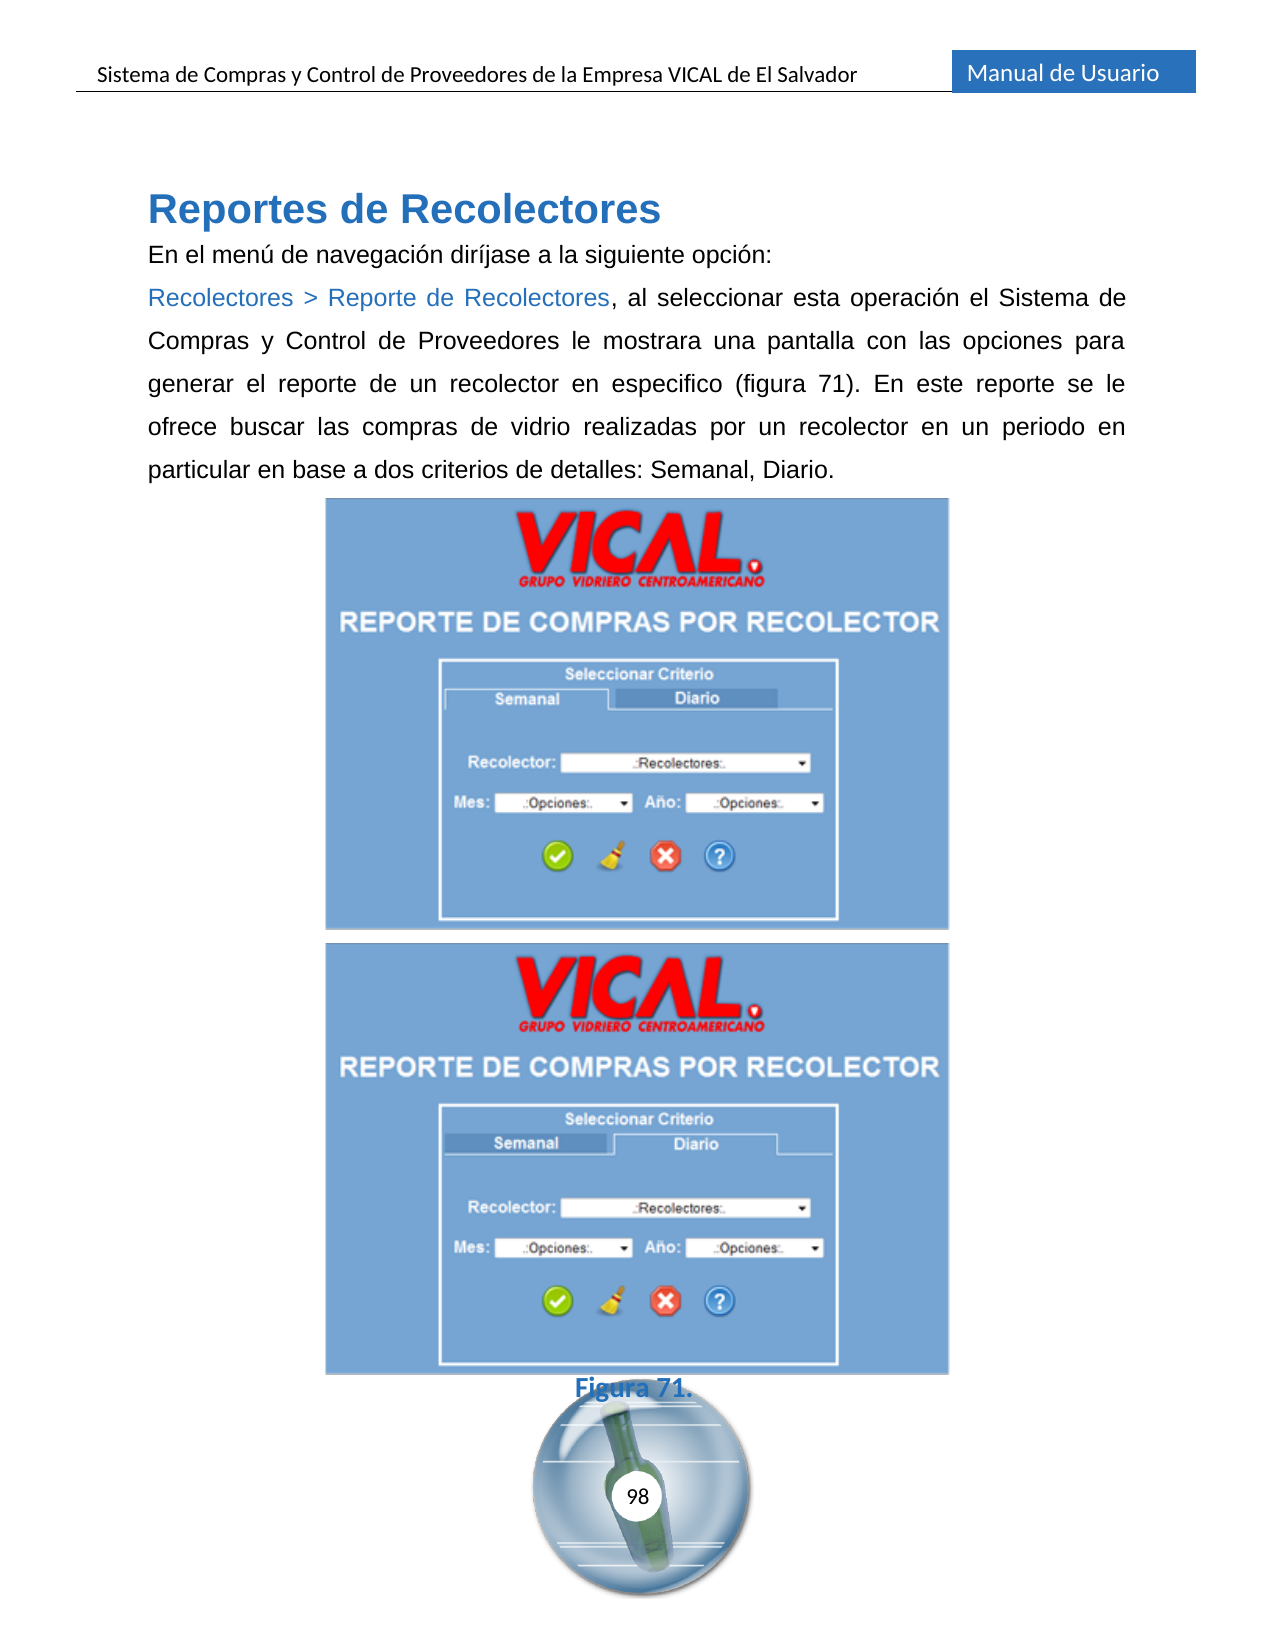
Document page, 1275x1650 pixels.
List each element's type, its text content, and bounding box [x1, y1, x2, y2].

picture [325, 943, 950, 1375]
text En el menú de navegación diríjase a la siguiente opción: [148, 240, 1127, 268]
picture [529, 1376, 755, 1599]
subtitle Reportes de Recolectores [148, 185, 1127, 233]
picture [325, 498, 950, 930]
text Recolectores > Reporte de Recolectores, al seleccionar esta operación el Sistema de Compras y Control de Proveedores le mostrara una pantalla con las opciones para generar el reporte de un recolector en especifico (figura 71). En este reporte se le ofrece buscar las compras de vidrio realizadas por un recolector en un periodo en particular en base a dos criterios de detalles: Semanal, Diario. [148, 283, 1127, 484]
